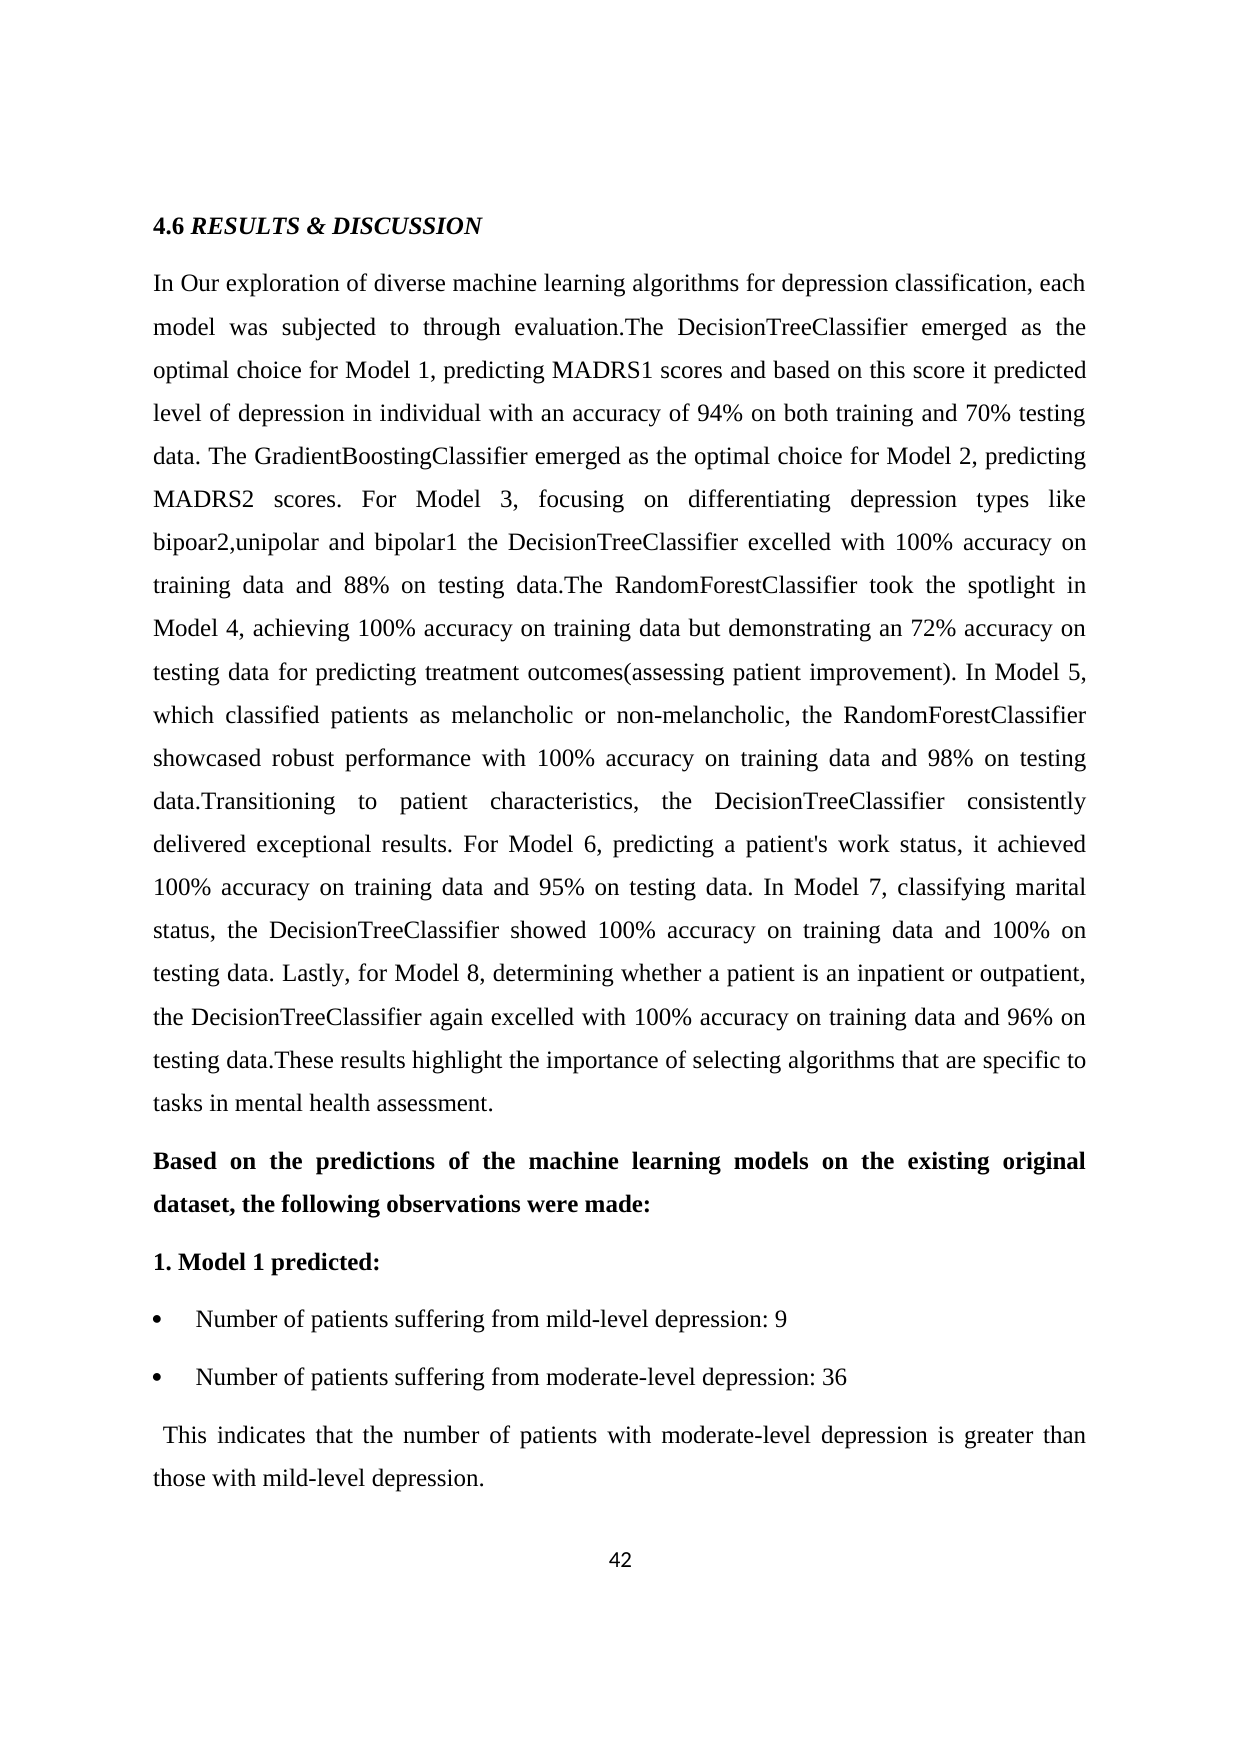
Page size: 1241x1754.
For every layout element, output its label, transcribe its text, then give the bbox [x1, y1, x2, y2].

list Number of patients suffering from mild-level depression: 9 [153, 1304, 1087, 1333]
text In Our exploration of diverse machine learning algorithms for depression classification, each model was subjected to through evaluation.The DecisionTreeClassifier emerged as the optimal choice for Model 1, predicting MADRS1 scores and based on this score it predicted level of depression in individual with an accuracy of 94% on both training and 70% testing data. The GradientBoostingClassifier emerged as the optimal choice for Model 2, predicting MADRS2 scores. For Model 3, focusing on differentiating depression types like bipoar2,unipolar and bipolar1 the DecisionTreeClassifier excelled with 100% accuracy on training data and 88% on testing data.The RandomForestClassifier took the spotlight in Model 4, achieving 100% accuracy on training data but demonstrating an 72% accuracy on testing data for predicting treatment outcomes(assessing patient improvement). In Model 5, which classified patients as melancholic or non-melancholic, the RandomForestClassifier showcased robust performance with 100% accuracy on training data and 98% on testing data.Transitioning to patient characteristics, the DecisionTreeClassifier consistently delivered exceptional results. For Model 6, predicting a patient's work status, it achieved 100% accuracy on training data and 95% on testing data. In Model 7, classifying marital status, the DecisionTreeClassifier showed 100% accuracy on training data and 100% on testing data. Lastly, for Model 8, determining whether a patient is an inpatient or outpatient, the DecisionTreeClassifier again excelled with 100% accuracy on training data and 96% on testing data.These results highlight the importance of selecting algorithms that are specific to tasks in mental health assessment. [153, 268, 1087, 1117]
list Number of patients suffering from moderate-level depression: 36 [153, 1362, 1087, 1391]
text Based on the predictions of the machine learning models on the existing original dataset, the following observations were made: [153, 1146, 1087, 1218]
text 1. Model 1 predicted: [153, 1247, 1087, 1275]
text 4.6 RESULTS & DISCUSSION [153, 211, 1087, 239]
text This indicates that the number of patients with moderate-level depression is greater than those with mild-level depression. [153, 1420, 1087, 1492]
